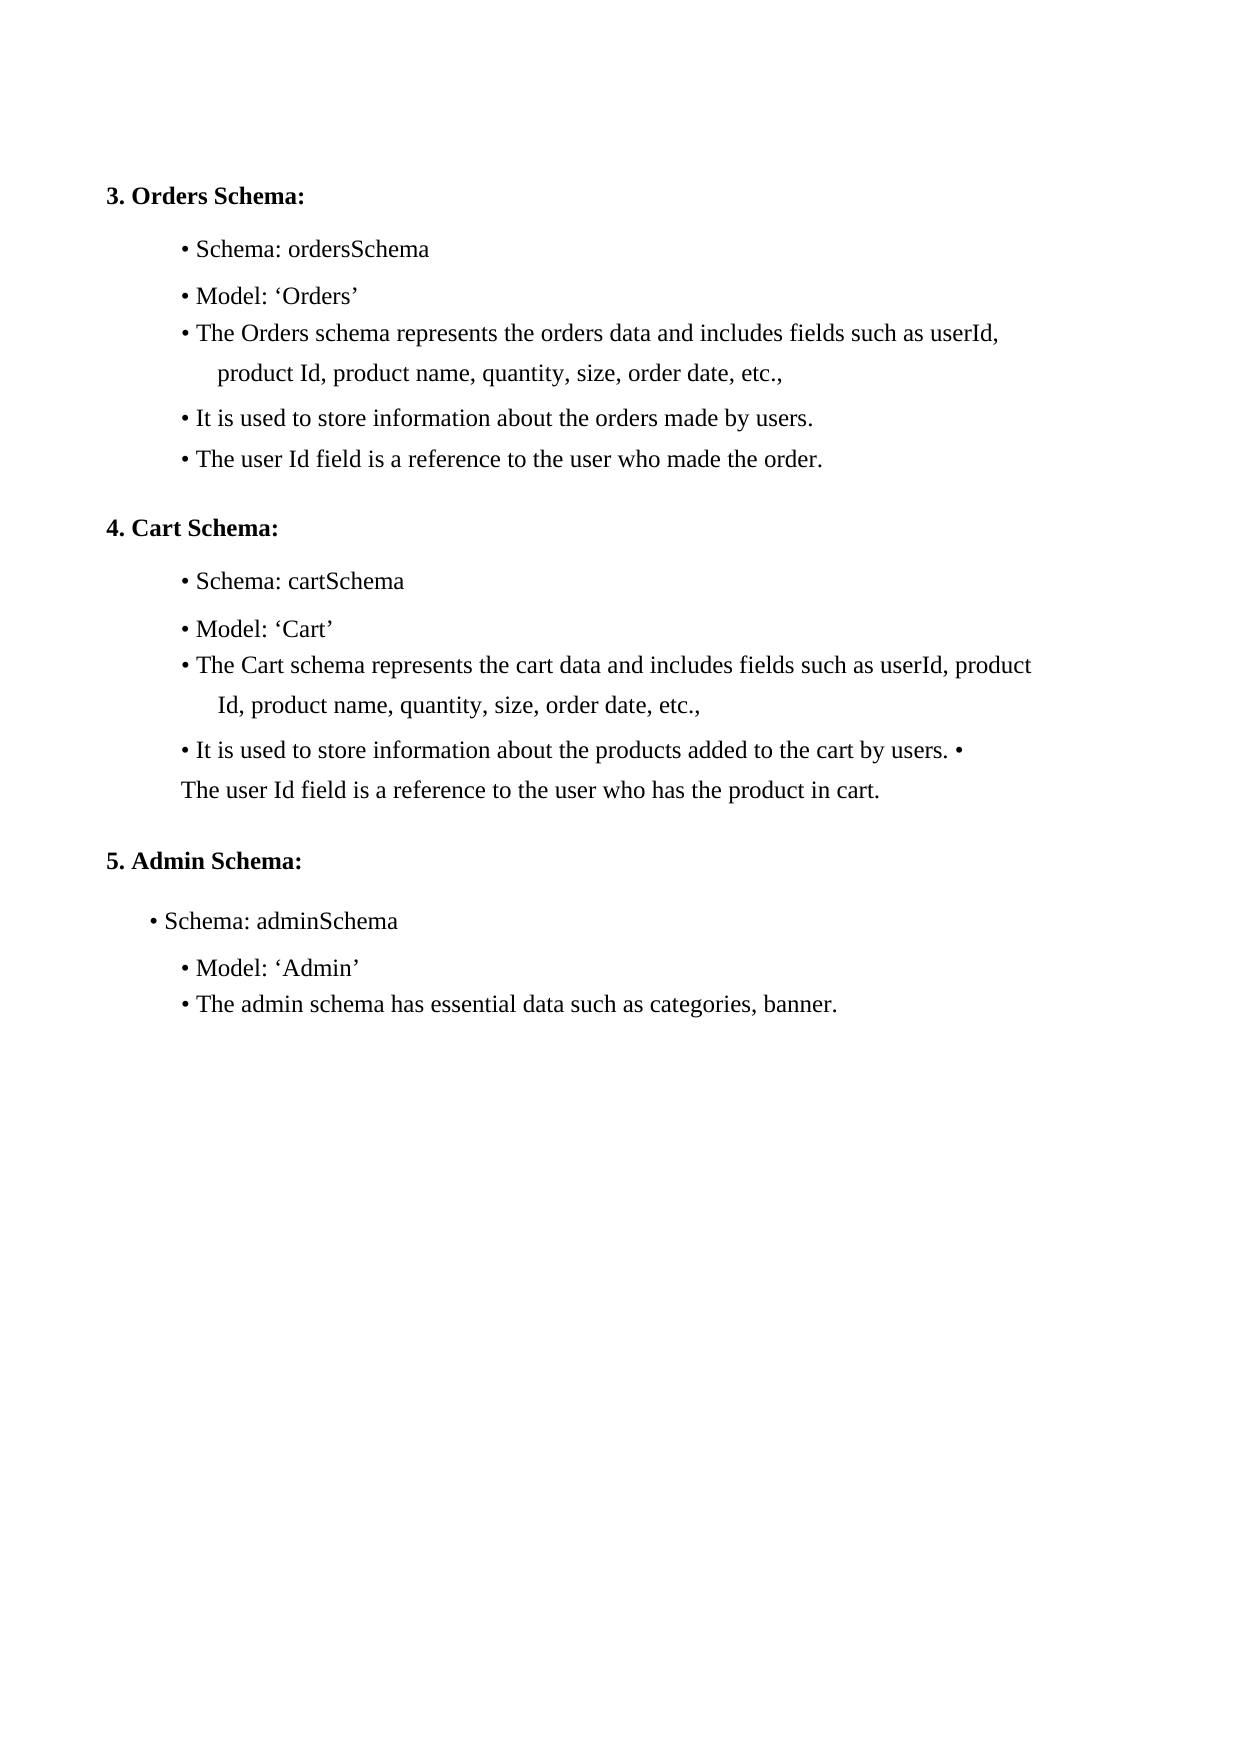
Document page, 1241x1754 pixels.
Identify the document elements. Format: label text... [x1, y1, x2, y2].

text • Model: ‘Orders’ [181, 281, 1143, 310]
text • Model: ‘Cart’ [181, 614, 1143, 642]
text 4. Cart Schema: [106, 513, 1143, 542]
text • The Cart schema represents the cart data and includes fields such as userId, product Id, product name, quantity, size, order date, etc., [181, 650, 1065, 719]
text • Schema: cartSchema [181, 566, 1143, 595]
text • The admin schema has essential data such as categories, banner. [181, 989, 1143, 1018]
text • Schema: ordersSchema [181, 234, 1143, 263]
text 5. Admin Schema: [106, 846, 1143, 874]
text • Schema: adminSchema [149, 906, 1143, 934]
text • It is used to store information about the orders made by users. [181, 403, 1143, 432]
text • The Orders schema represents the orders data and includes fields such as userId, product Id, product name, quantity, size, order date, etc., [181, 318, 1065, 387]
text 3. Orders Schema: [106, 183, 1131, 210]
text • The user Id field is a reference to the user who made the order. [181, 444, 1143, 473]
text • Model: ‘Admin’ [181, 953, 1143, 982]
text • It is used to store information about the products added to the cart by users. • The user Id field is a reference to the user who has the product in cart. [181, 735, 970, 804]
